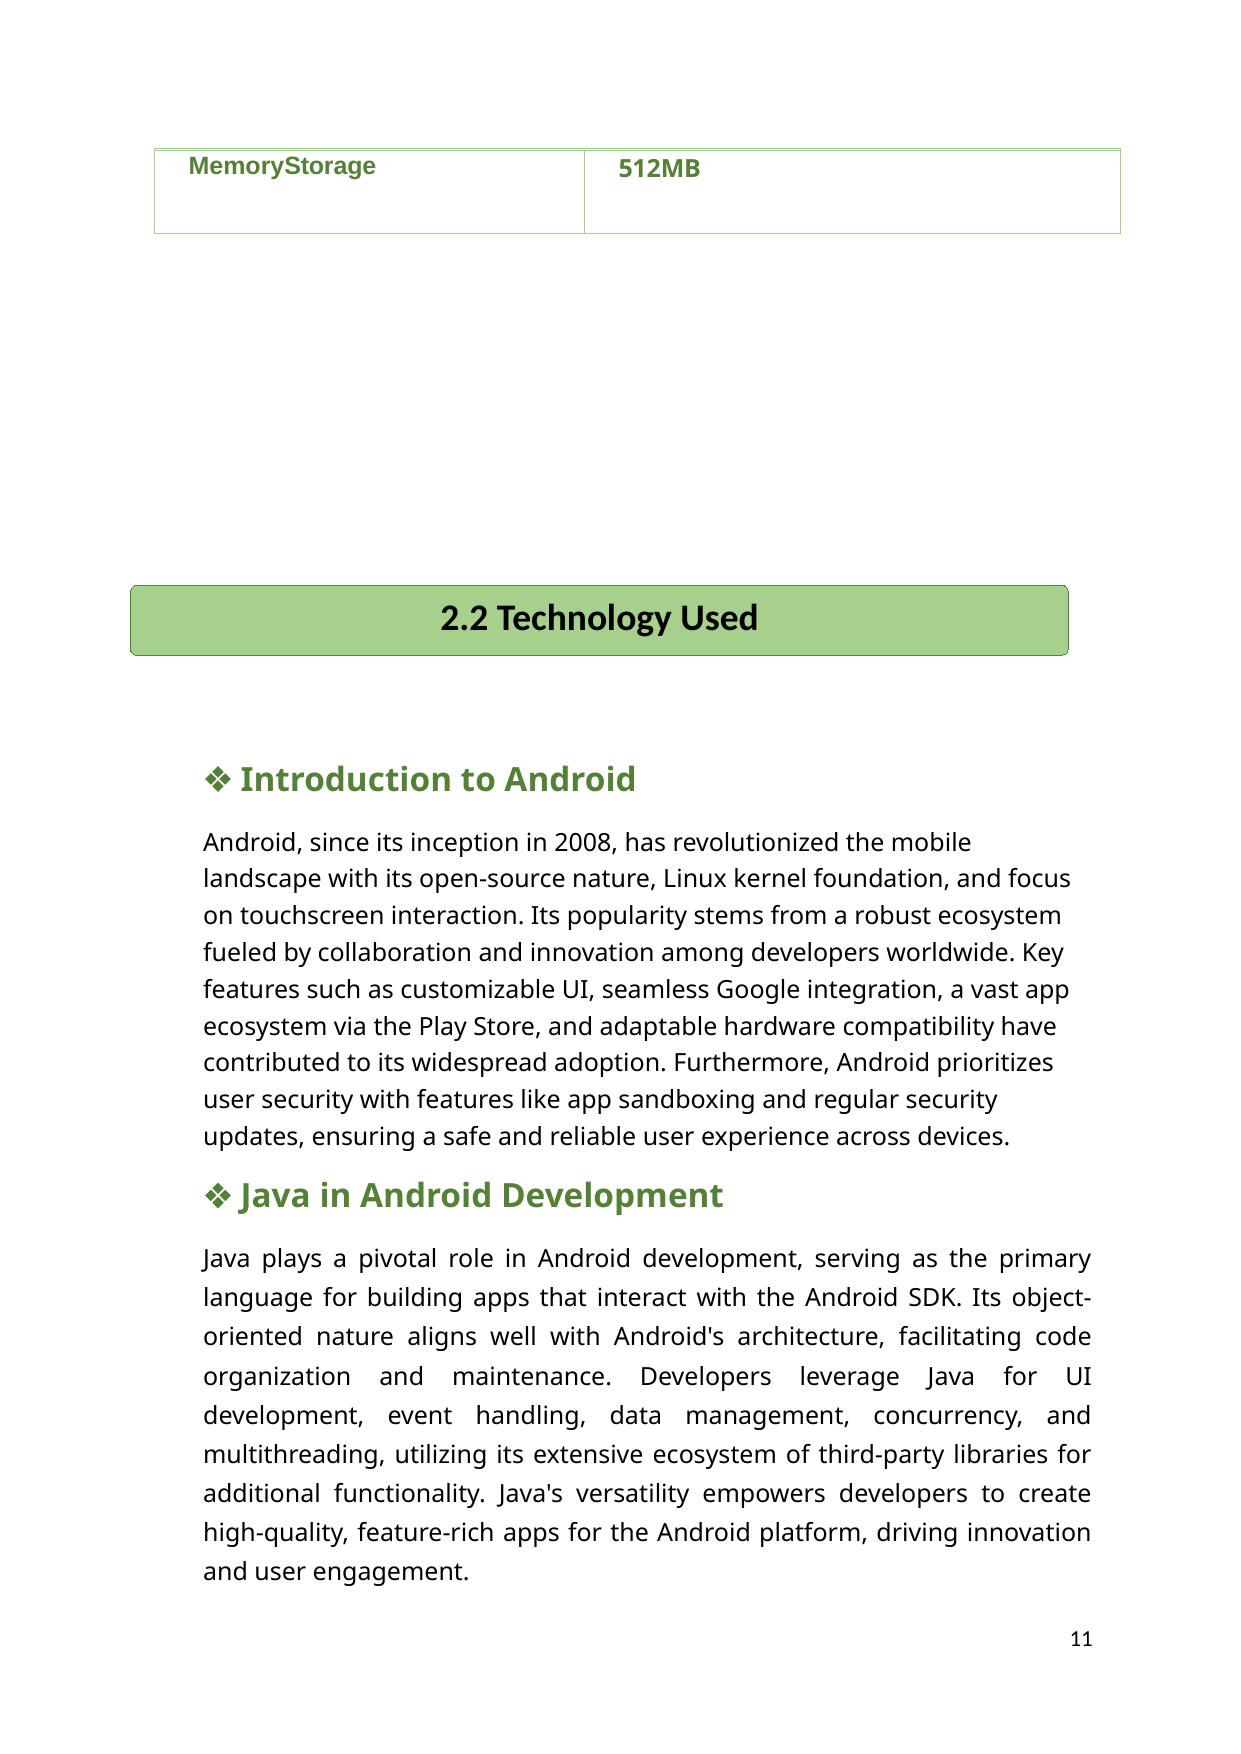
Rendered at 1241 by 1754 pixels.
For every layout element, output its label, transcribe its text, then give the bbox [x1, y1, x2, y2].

text Java plays a pivotal role in Android development, serving as the primary language for building apps that interact with the Android SDK. Its object-oriented nature aligns well with Android's architecture, facilitating code organization and maintenance. Developers leverage Java for UI development, event handling, data management, concurrency, and multithreading, utilizing its extensive ecosystem of third-party libraries for additional functionality. Java's versatility empowers developers to create high-quality, feature-rich apps for the Android platform, driving innovation and user engagement. [203, 1241, 1092, 1588]
text Android, since its inception in 2008, has revolutionized the mobile landscape with its open-source nature, Linux kernel foundation, and focus on touchscreen interaction. Its popularity stems from a robust ecosystem fueled by collaboration and innovation among developers worldwide. Key features such as customizable UI, seamless Google integration, a vast app ecosystem via the Play Store, and adaptable hardware compatibility have contributed to its widespread adoption. Furthermore, Android prioritizes user security with features like app sandboxing and regular security updates, ensuring a safe and reliable user experience across devices. [203, 824, 1092, 1152]
table_cell 512MB [585, 151, 1120, 233]
list Java in Android Development [203, 1172, 1092, 1217]
list Introduction to Android [203, 755, 1092, 801]
table_cell MemoryStorage [155, 151, 584, 233]
